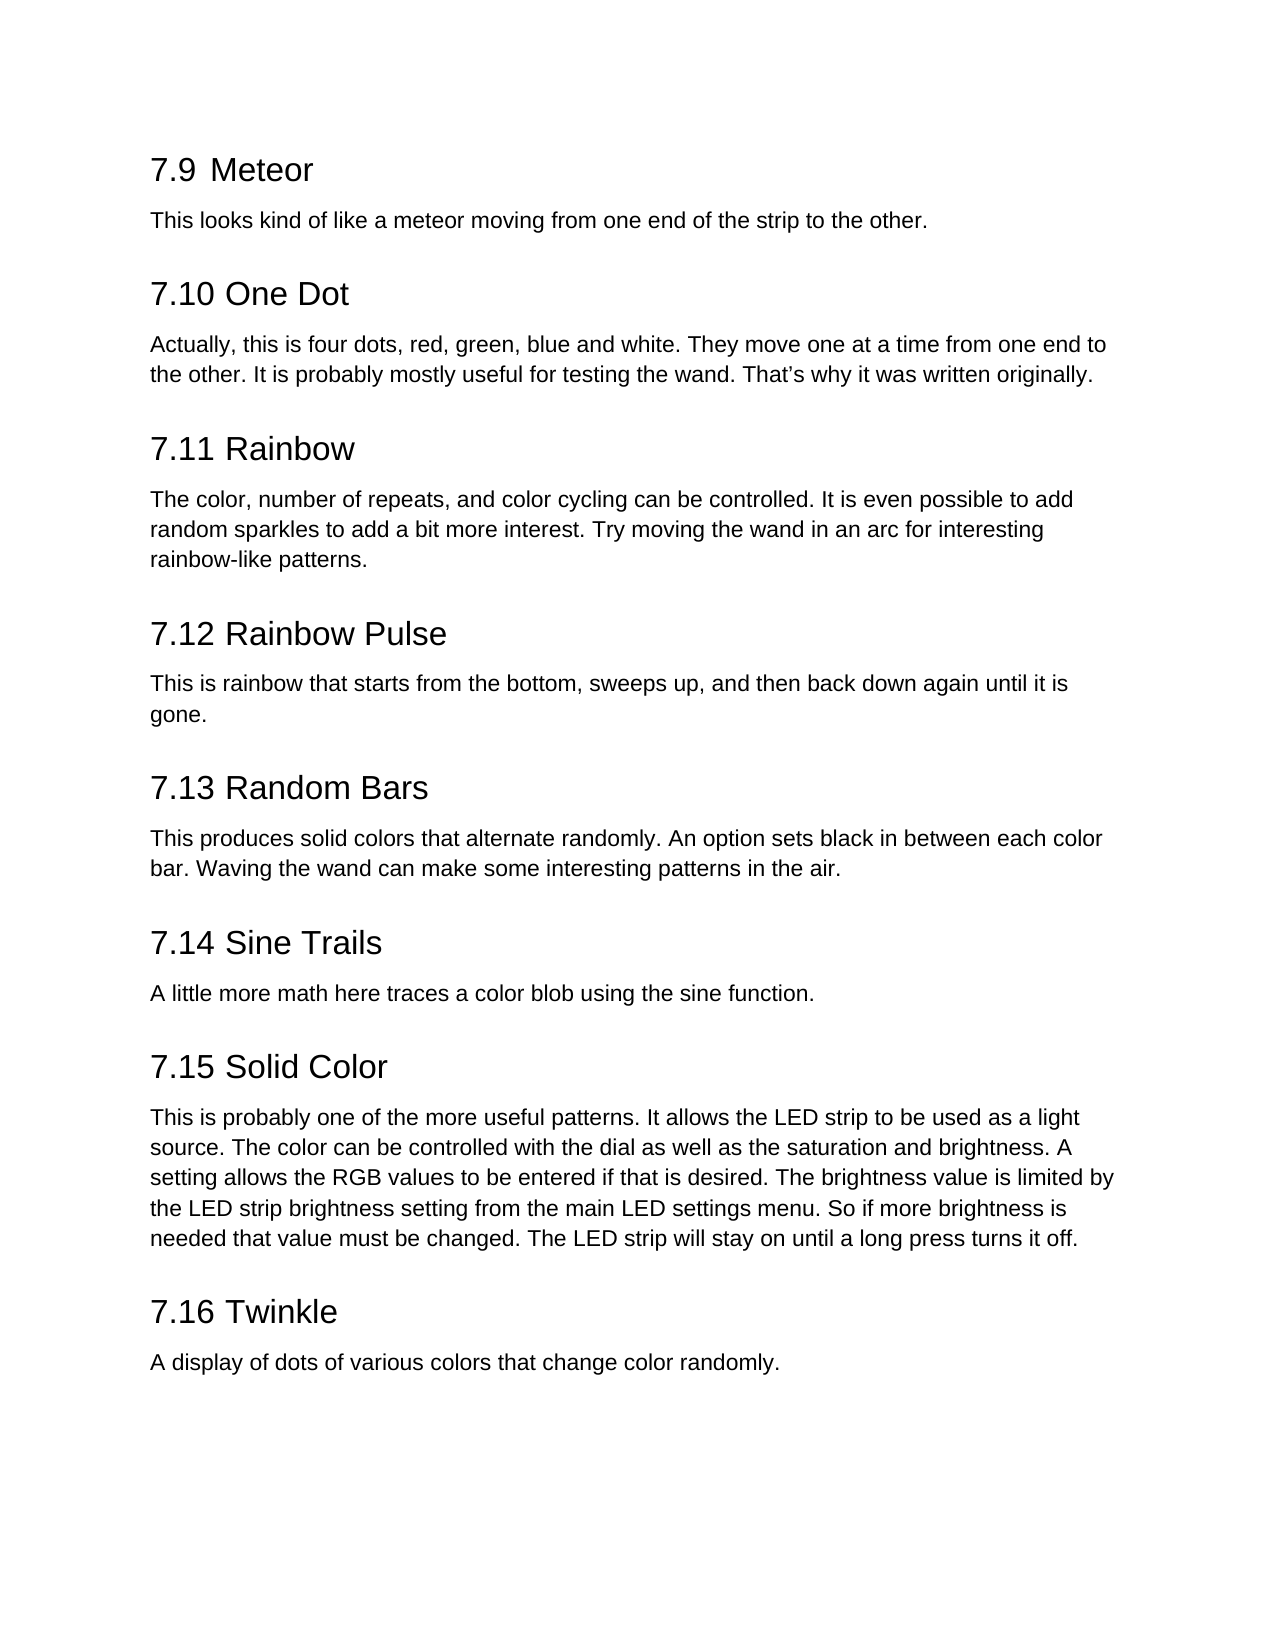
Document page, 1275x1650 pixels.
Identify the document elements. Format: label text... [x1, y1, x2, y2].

text This is rainbow that starts from the bottom, sweeps up, and then back down again until it is gone. [150, 670, 1125, 727]
text This produces solid colors that alternate randomly. An option sets black in between each color bar. Waving the wand can make some interesting patterns in the air. [150, 825, 1125, 882]
subtitle Meteor [150, 150, 1125, 188]
text The color, number of repeats, and color cycling can be controlled. It is even possible to add random sparkles to add a bit more interest. Try moving the wand in an arc for interesting rainbow-like patterns. [150, 486, 1125, 572]
subtitle Twinkle [150, 1292, 1125, 1331]
text This is probably one of the more useful patterns. It allows the LED strip to be used as a light source. The color can be controlled with the dial as well as the saturation and brightness. A setting allows the RGB values to be entered if that is desired. The brightness value is limited by the LED strip brightness setting from the main LED settings menu. So if more brightness is needed that value must be changed. The LED strip will stay on until a long press turns it off. [150, 1104, 1125, 1251]
text This looks kind of like a meteor moving from one end of the strip to the other. [150, 207, 1125, 233]
subtitle One Dot [150, 274, 1125, 313]
subtitle Rainbow Pulse [150, 614, 1125, 652]
subtitle Solid Color [150, 1047, 1125, 1086]
text A display of dots of various colors that change color randomly. [150, 1349, 1125, 1376]
text A little more math here traces a color blob using the sine function. [150, 979, 1125, 1006]
subtitle Rainbow [150, 429, 1125, 467]
subtitle Random Bars [150, 768, 1125, 807]
subtitle Sine Trails [150, 923, 1125, 961]
text Actually, this is four dots, red, green, blue and white. They move one at a time from one end to the other. It is probably mostly useful for testing the wand. That’s why it was written originally. [150, 331, 1125, 388]
